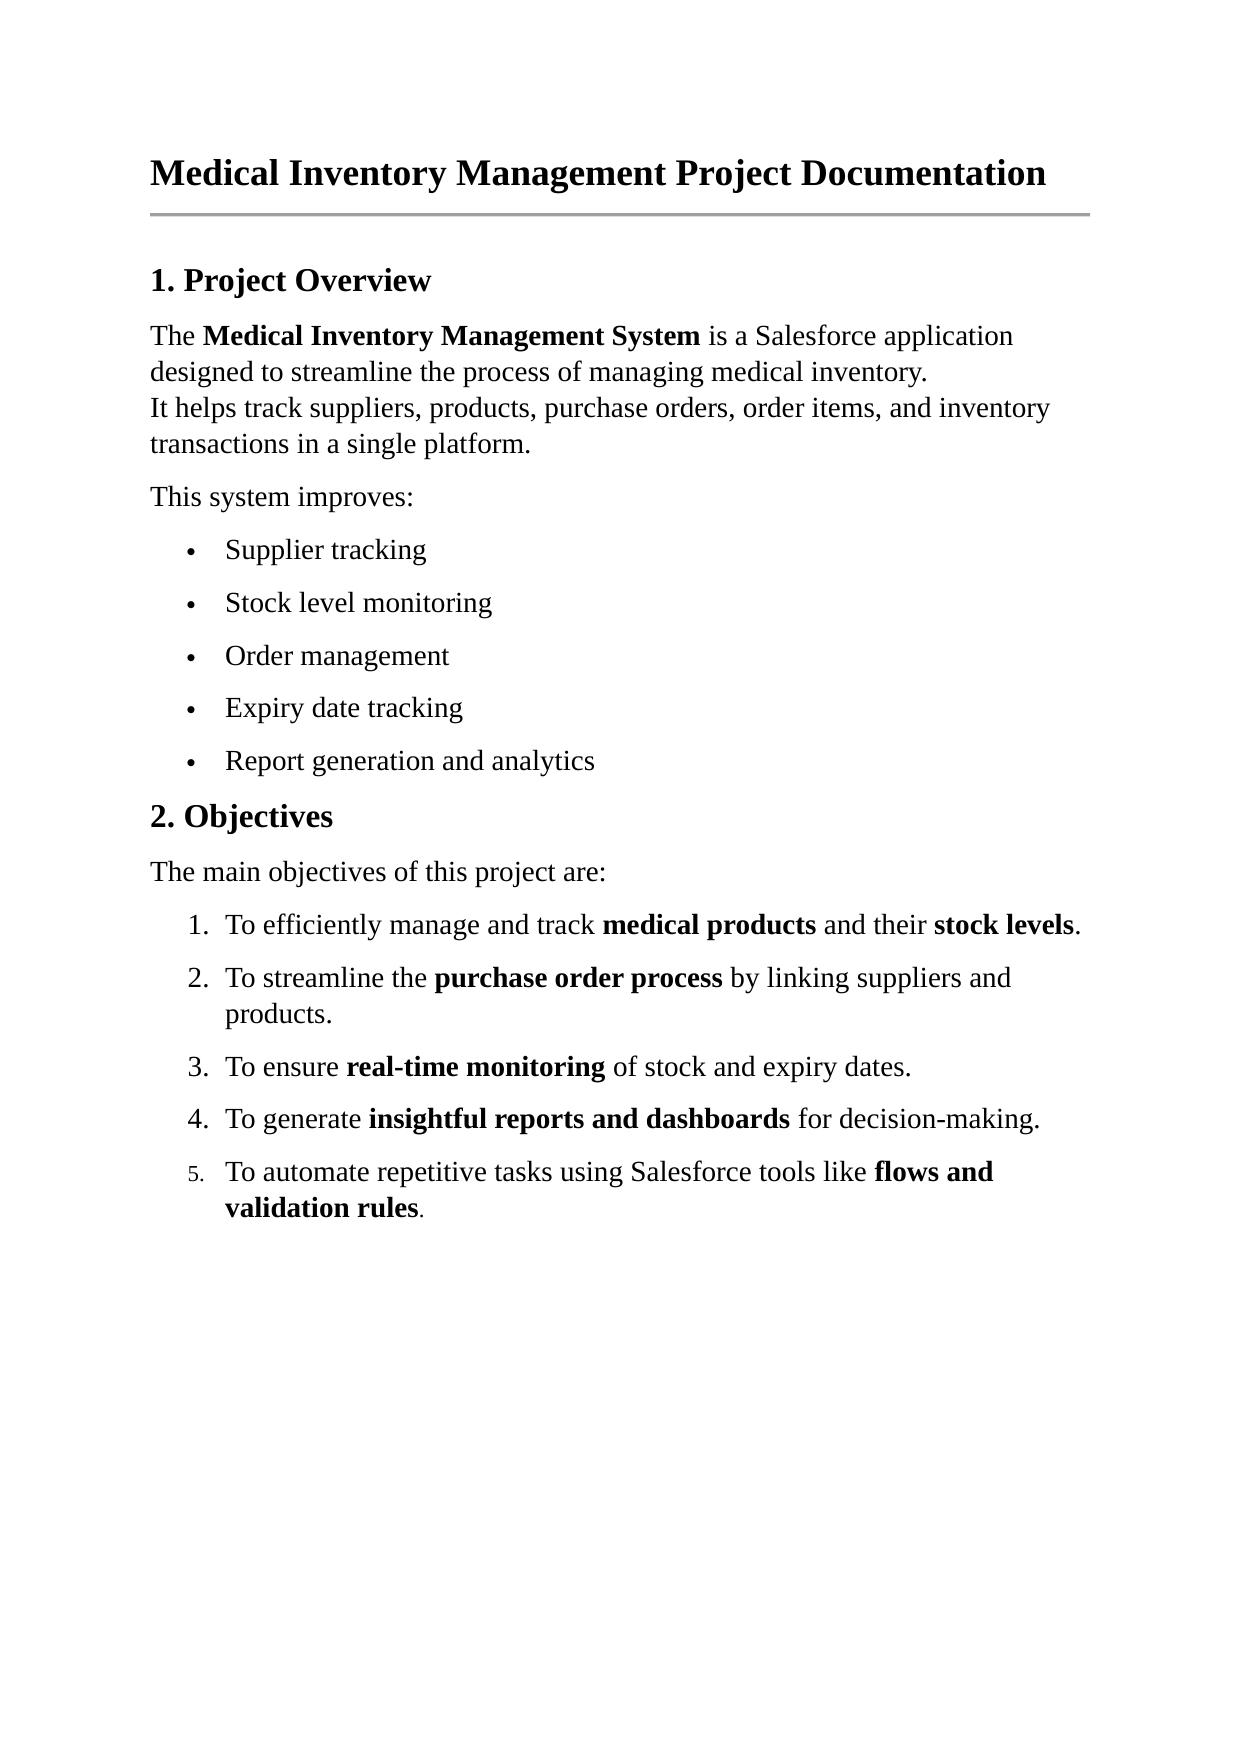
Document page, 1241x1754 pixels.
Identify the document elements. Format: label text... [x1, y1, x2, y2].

list To generate insightful reports and dashboards for decision-making. [187, 1102, 1090, 1135]
text This system improves: [150, 479, 1090, 513]
list To efficiently manage and track medical products and their stock levels. [187, 907, 1090, 941]
list Expiry date tracking [187, 691, 1090, 724]
list Supplier tracking [187, 532, 1090, 566]
list To automate repetitive tasks using Salesforce tools like flows and validation rules. [187, 1154, 1090, 1224]
text Medical Inventory Management Project Documentation [150, 150, 1090, 193]
list To streamline the purchase order process by linking suppliers and products. [187, 960, 1090, 1029]
text 1. Project Overview [150, 260, 1090, 298]
text The main objectives of this project are: [150, 854, 1090, 888]
list Stock level monitoring [187, 585, 1090, 618]
text The Medical Inventory Management System is a Salesforce application designed to streamline the process of managing medical inventory. It helps track suppliers, products, purchase orders, order items, and inventory transactions in a single platform. [150, 318, 1090, 460]
text 2. Objectives [150, 796, 1090, 834]
list Report generation and analytics [187, 743, 1090, 777]
list To ensure real-time monitoring of stock and expiry dates. [187, 1049, 1090, 1082]
list Order management [187, 638, 1090, 671]
